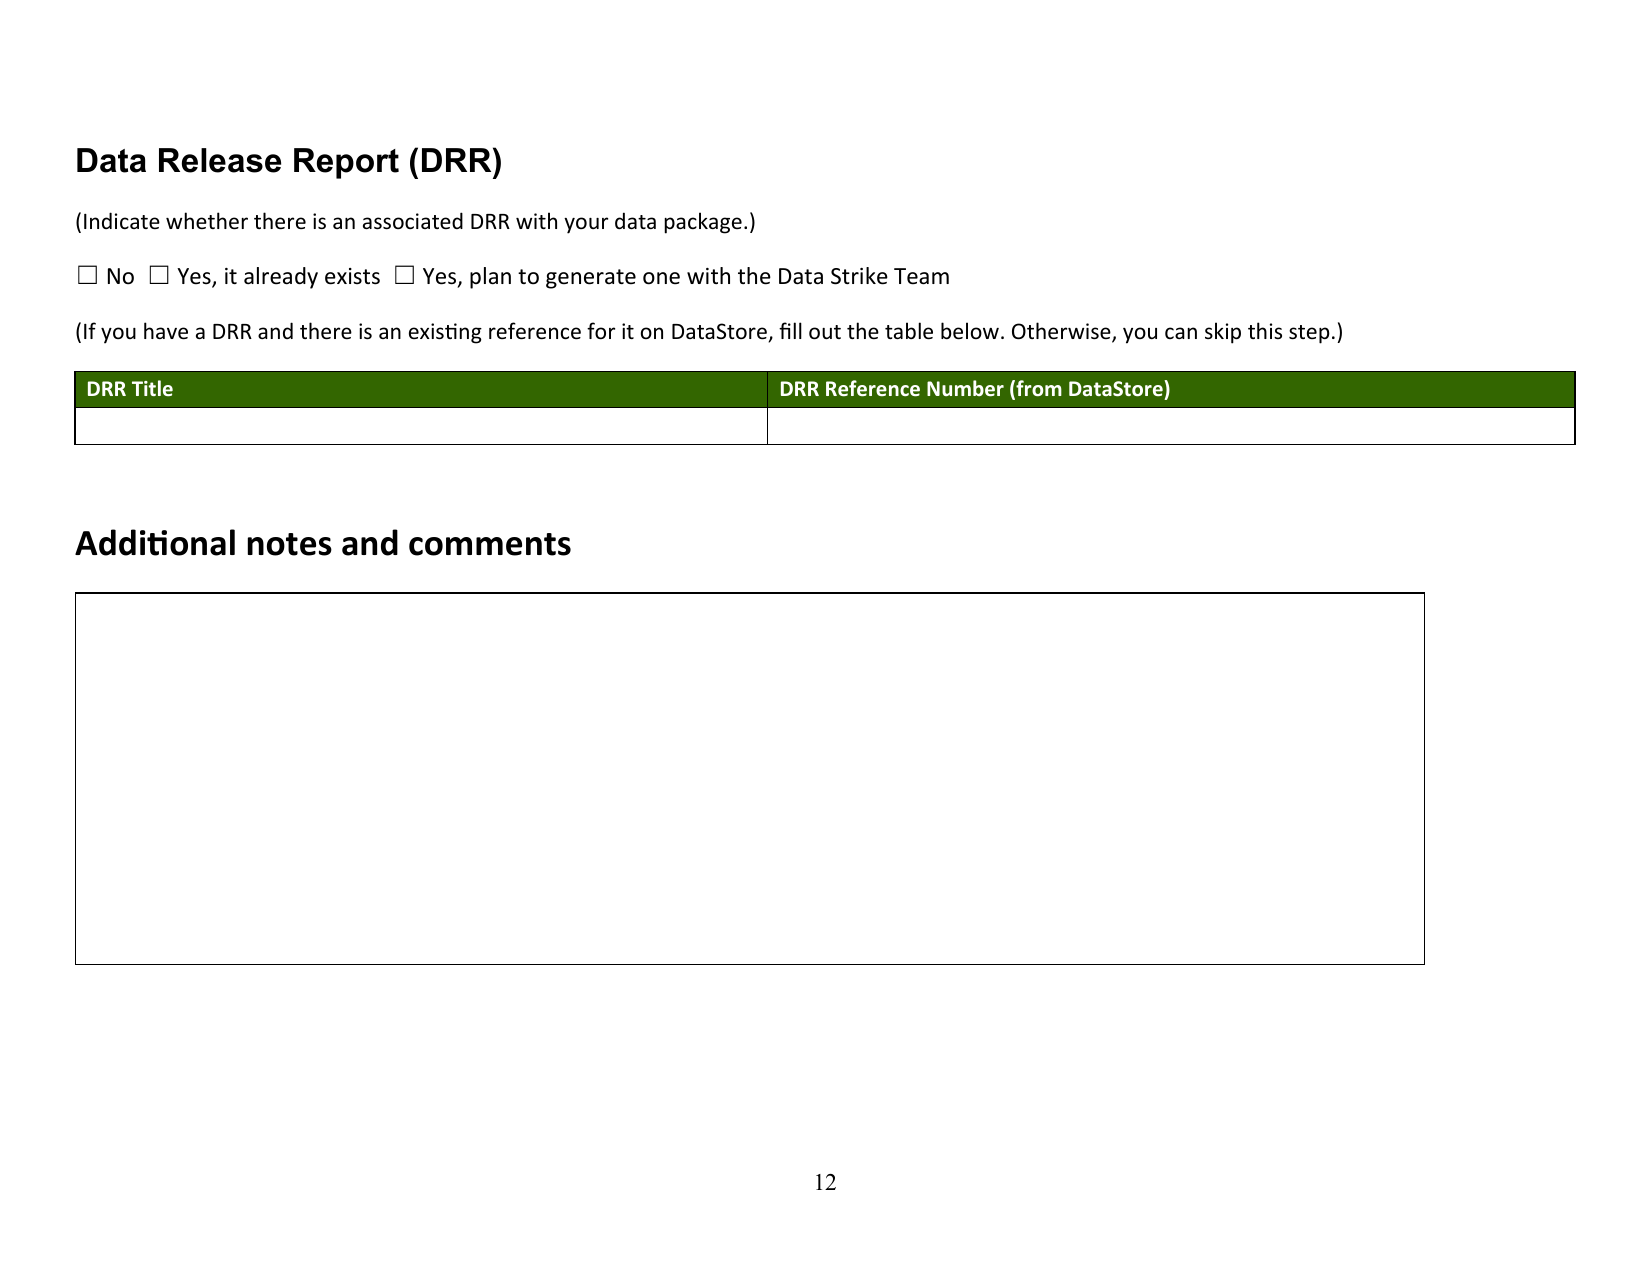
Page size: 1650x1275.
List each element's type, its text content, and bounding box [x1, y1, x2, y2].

table_cell [76, 408, 767, 444]
table_header DRR Reference Number (from DataStore) [768, 372, 1574, 407]
table_header [76, 594, 1424, 964]
subtitle Additional notes and comments [75, 519, 1575, 565]
text No Yes, it already exists Yes, plan to generate one with the Data Strike Team [75, 261, 1575, 291]
table_header DRR Title [76, 372, 767, 407]
text (If you have a DRR and there is an existing reference for it on DataStore, fill out the table below. Otherwise, you can skip this step.) [75, 316, 1575, 346]
subtitle Data Release Report (DRR) [75, 141, 1575, 179]
text (Indicate whether there is an associated DRR with your data package.) [75, 206, 1575, 235]
table_cell [768, 408, 1574, 444]
